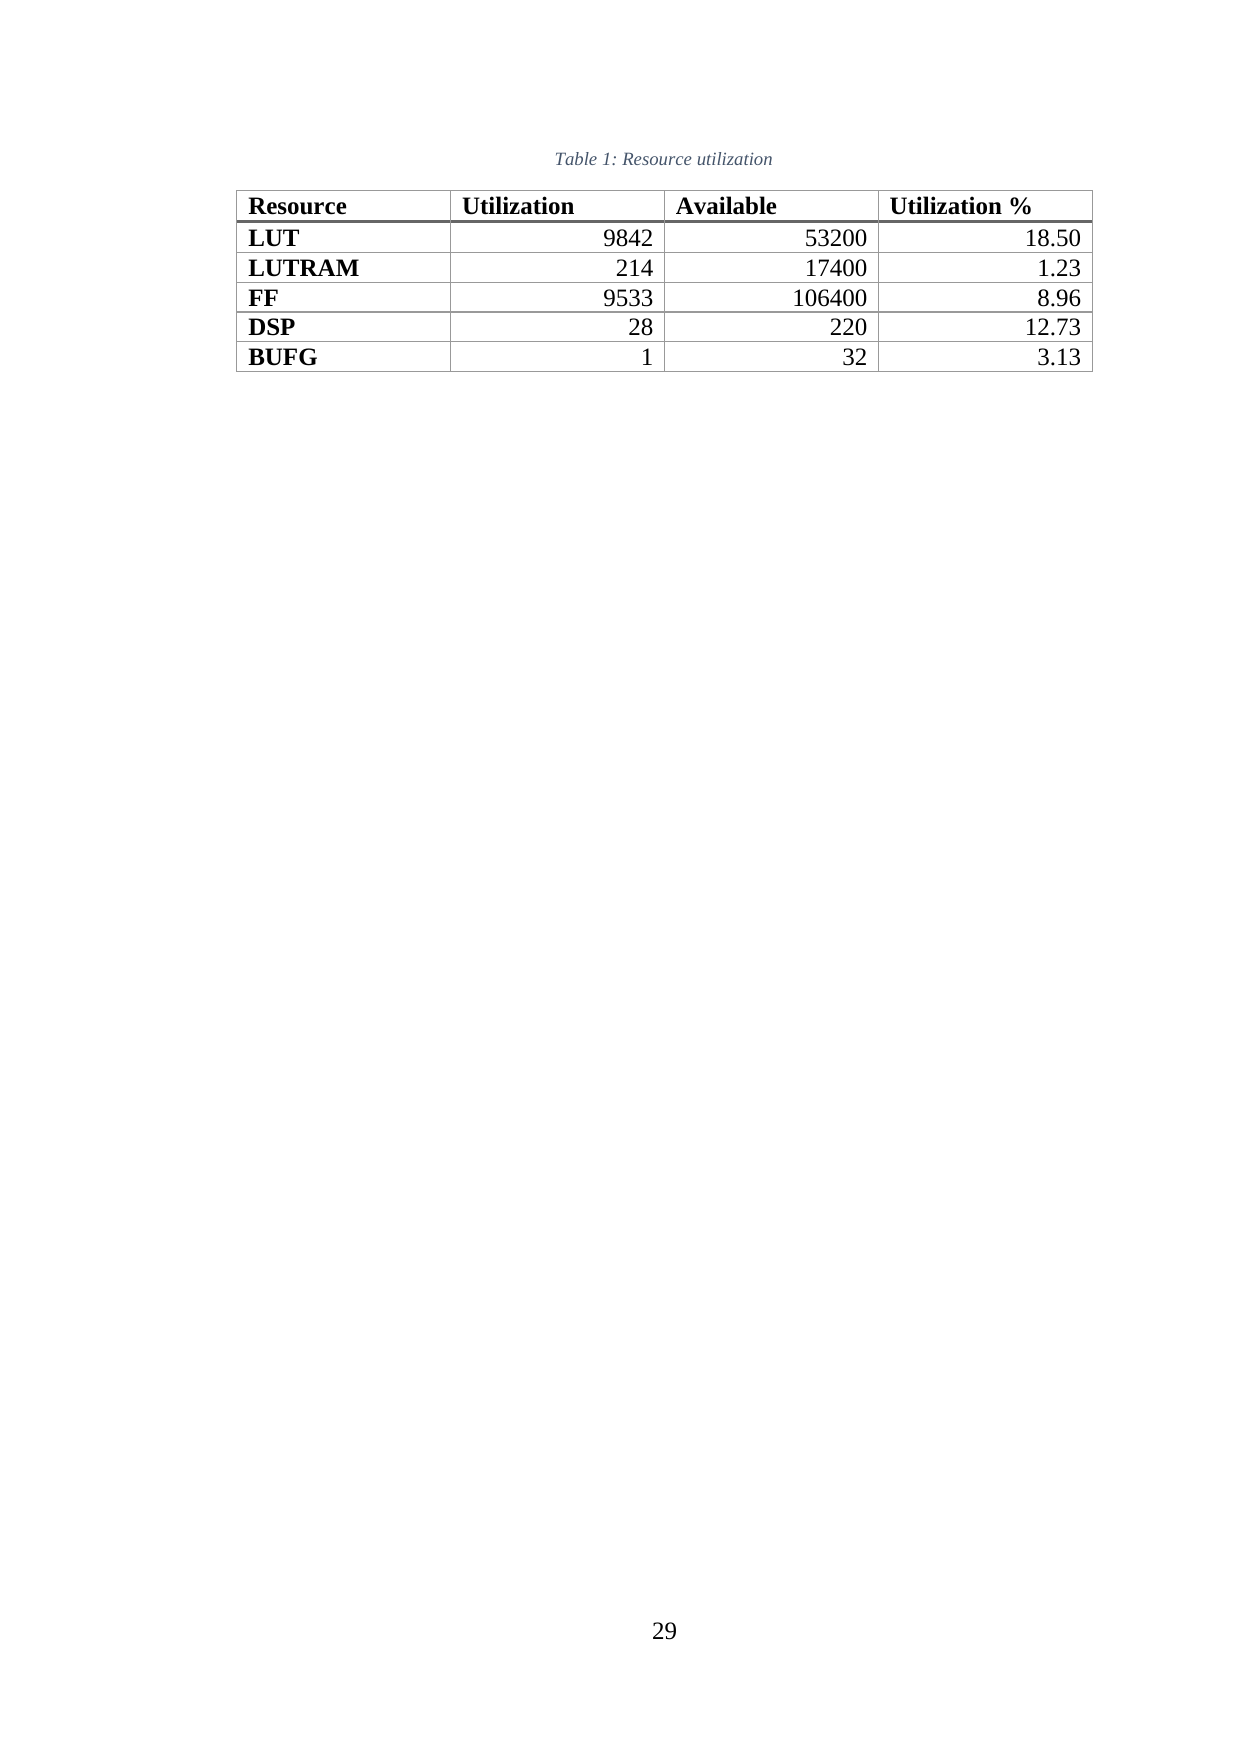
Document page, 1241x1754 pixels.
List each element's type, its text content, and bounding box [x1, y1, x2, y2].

table_cell 214 [451, 253, 664, 282]
table_cell 106400 [665, 283, 878, 311]
table_cell 18.50 [879, 223, 1092, 252]
table_cell 28 [451, 313, 664, 341]
table_cell 53200 [665, 223, 878, 252]
table_cell 220 [665, 313, 878, 341]
table_cell 17400 [665, 253, 878, 282]
table_header Available [665, 191, 878, 220]
table_cell LUT [237, 223, 450, 252]
text Table 1: Resource utilization [236, 148, 1092, 169]
table_cell BUFG [237, 342, 450, 371]
table_cell 1.23 [879, 253, 1092, 282]
table_cell LUTRAM [237, 253, 450, 282]
table_cell 9842 [451, 223, 664, 252]
table_cell DSP [237, 313, 450, 341]
table_header Resource [237, 191, 450, 220]
table_cell 3.13 [879, 342, 1092, 371]
table_cell 12.73 [879, 313, 1092, 341]
table_cell FF [237, 283, 450, 311]
table_header Utilization [451, 191, 664, 220]
table_header Utilization % [879, 191, 1092, 220]
table_cell 8.96 [879, 283, 1092, 311]
table_cell 1 [451, 342, 664, 371]
table_cell 9533 [451, 283, 664, 311]
table_cell 32 [665, 342, 878, 371]
